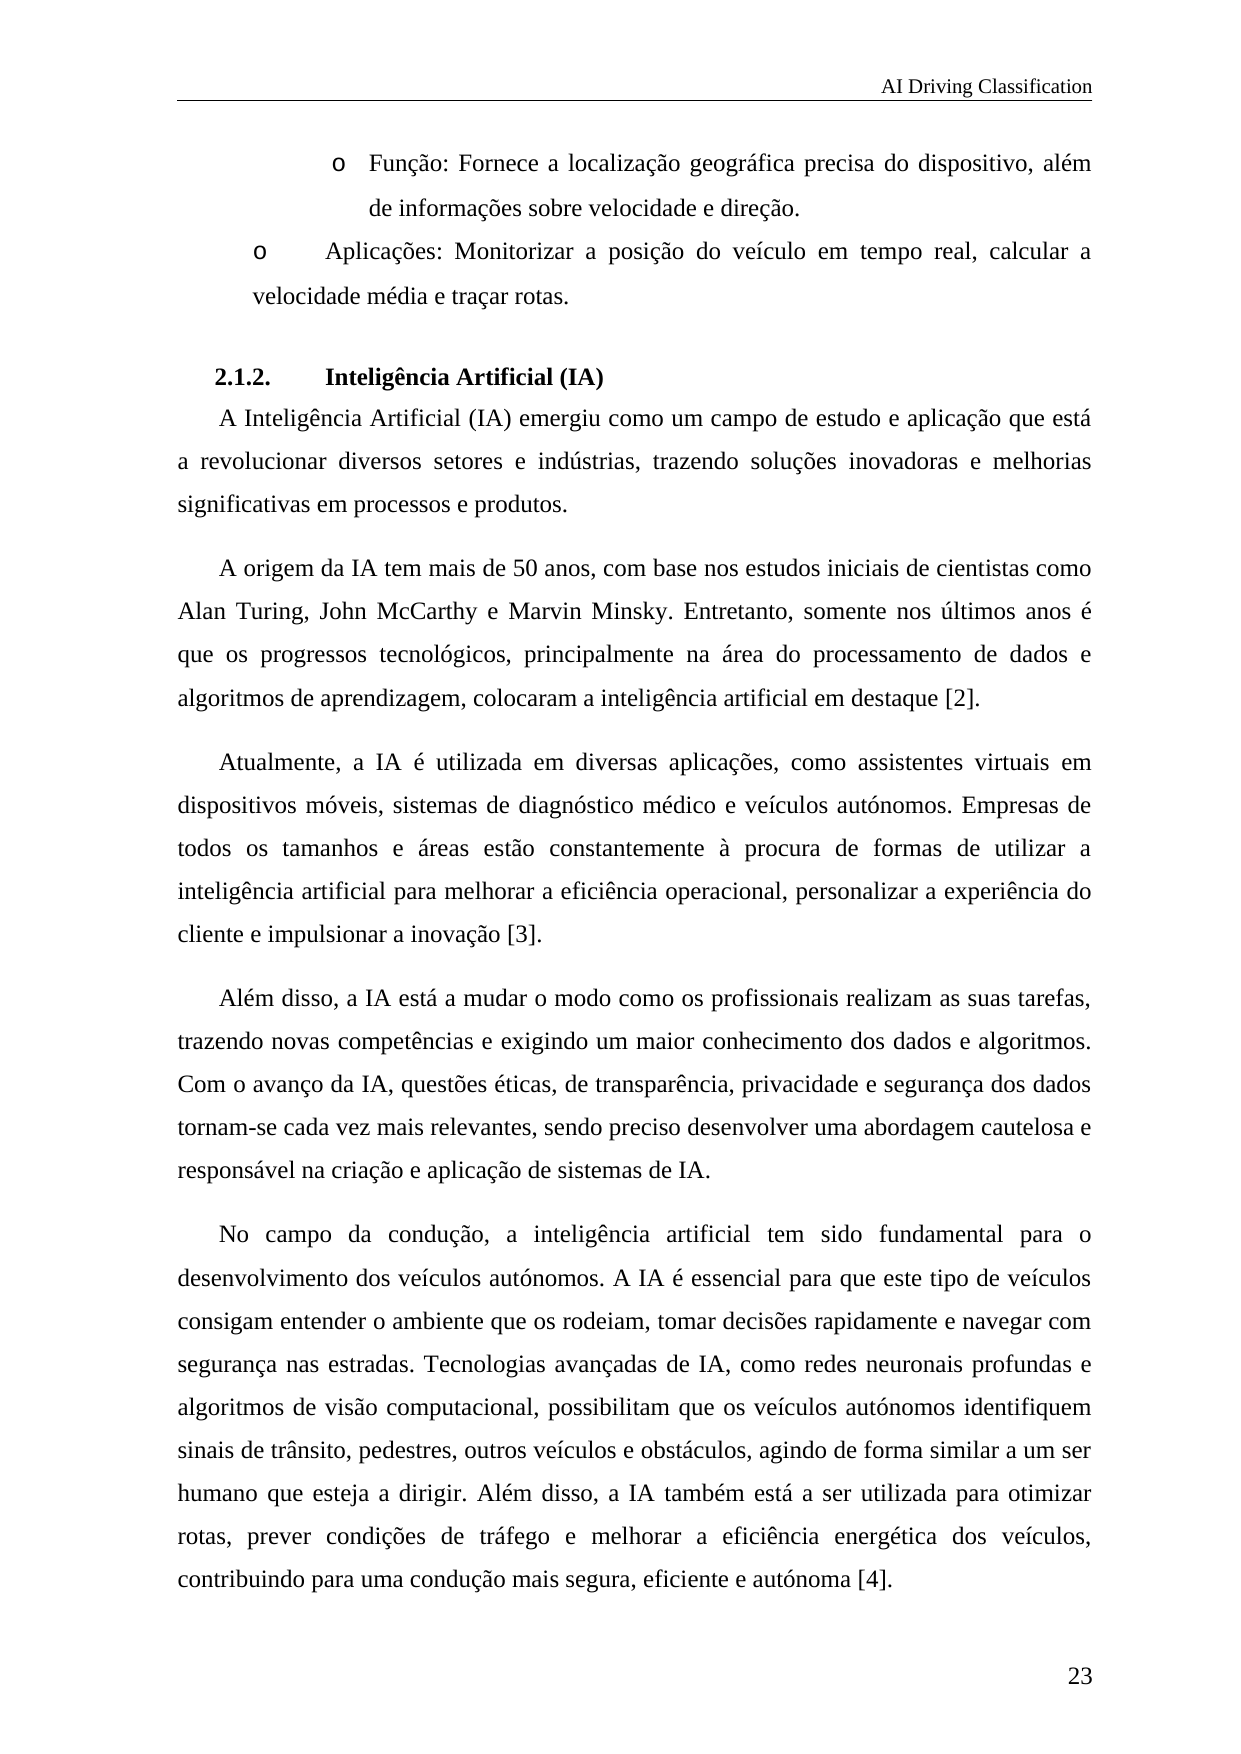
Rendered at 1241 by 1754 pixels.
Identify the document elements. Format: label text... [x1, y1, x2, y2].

text A Inteligência Artificial (IA) emergiu como um campo de estudo e aplicação que está a revolucionar diversos setores e indústrias, trazendo soluções inovadoras e melhorias significativas em processos e produtos. [177, 403, 1092, 518]
text Atualmente, a IA é utilizada em diversas aplicações, como assistentes virtuais em dispositivos móveis, sistemas de diagnóstico médico e veículos autónomos. Empresas de todos os tamanhos e áreas estão constantemente à procura de formas de utilizar a inteligência artificial para melhorar a eficiência operacional, personalizar a experiência do cliente e impulsionar a inovação . [177, 747, 1092, 948]
text No campo da condução, a inteligência artificial tem sido fundamental para o desenvolvimento dos veículos autónomos. A IA é essencial para que este tipo de veículos consigam entender o ambiente que os rodeiam, tomar decisões rapidamente e navegar com segurança nas estradas. Tecnologias avançadas de IA, como redes neuronais profundas e algoritmos de visão computacional, possibilitam que os veículos autónomos identifiquem sinais de trânsito, pedestres, outros veículos e obstáculos, agindo de forma similar a um ser humano que esteja a dirigir. Além disso, a IA também está a ser utilizada para otimizar rotas, prever condições de tráfego e melhorar a eficiência energética dos veículos, contribuindo para uma condução mais segura, eficiente e autónoma . [177, 1219, 1092, 1593]
subtitle Inteligência Artificial (IA) [214, 362, 1092, 391]
list Função: Fornece a localização geográfica precisa do dispositivo, além de informações sobre velocidade e direção. [331, 148, 1092, 222]
list Aplicações: Monitorizar a posição do veículo em tempo real, calcular a velocidade média e traçar rotas. [252, 236, 1092, 310]
text A origem da IA tem mais de 50 anos, com base nos estudos iniciais de cientistas como Alan Turing, John McCarthy e Marvin Minsky. Entretanto, somente nos últimos anos é que os progressos tecnológicos, principalmente na área do processamento de dados e algoritmos de aprendizagem, colocaram a inteligência artificial em destaque . [177, 553, 1092, 711]
text Além disso, a IA está a mudar o modo como os profissionais realizam as suas tarefas, trazendo novas competências e exigindo um maior conhecimento dos dados e algoritmos. Com o avanço da IA, questões éticas, de transparência, privacidade e segurança dos dados tornam-se cada vez mais relevantes, sendo preciso desenvolver uma abordagem cautelosa e responsável na criação e aplicação de sistemas de IA. [177, 983, 1092, 1184]
